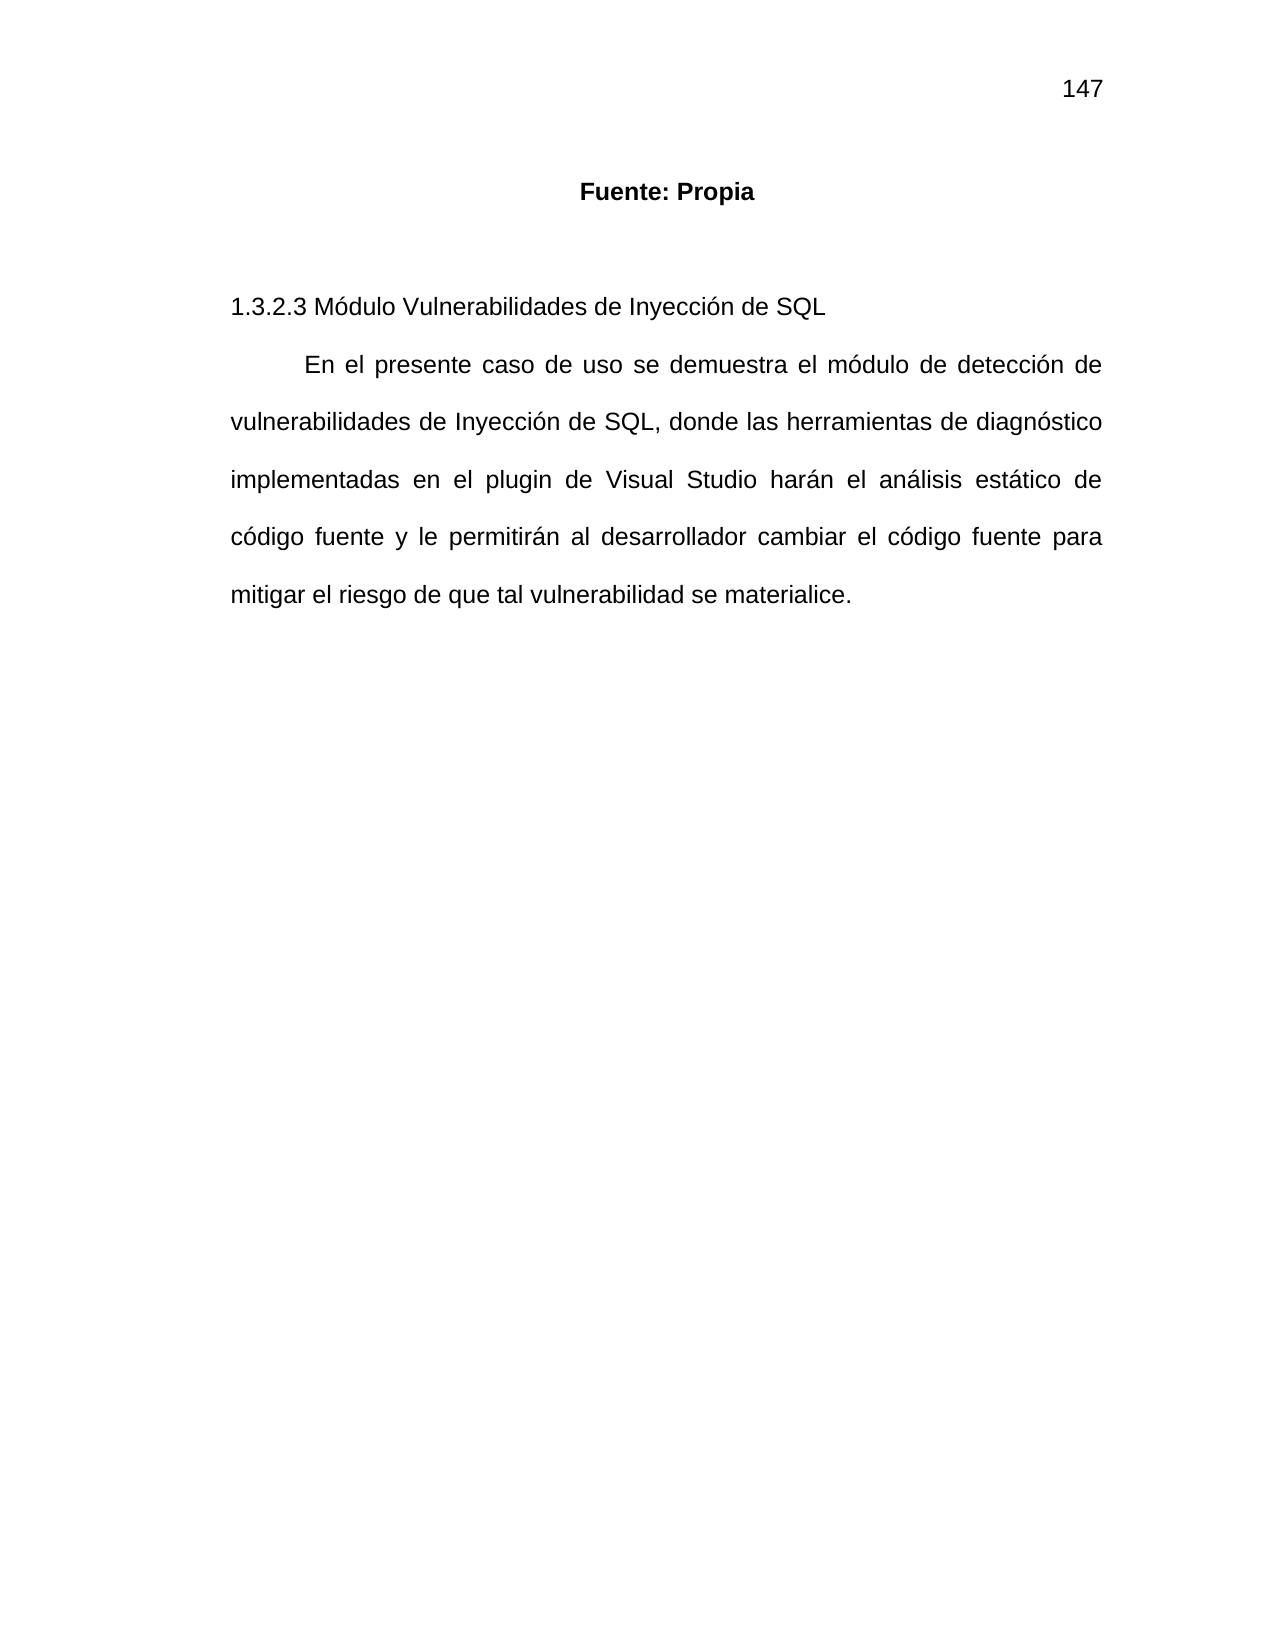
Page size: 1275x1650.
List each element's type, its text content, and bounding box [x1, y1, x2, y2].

subtitle Fuente: Propia [230, 177, 1104, 206]
text 1.3.2.3 Módulo Vulnerabilidades de Inyección de SQL [230, 292, 1104, 321]
text En el presente caso de uso se demuestra el módulo de detección de vulnerabilidades de Inyección de SQL, donde las herramientas de diagnóstico implementadas en el plugin de Visual Studio harán el análisis estático de código fuente y le permitirán al desarrollador cambiar el código fuente para mitigar el riesgo de que tal vulnerabilidad se materialice. [230, 350, 1104, 608]
